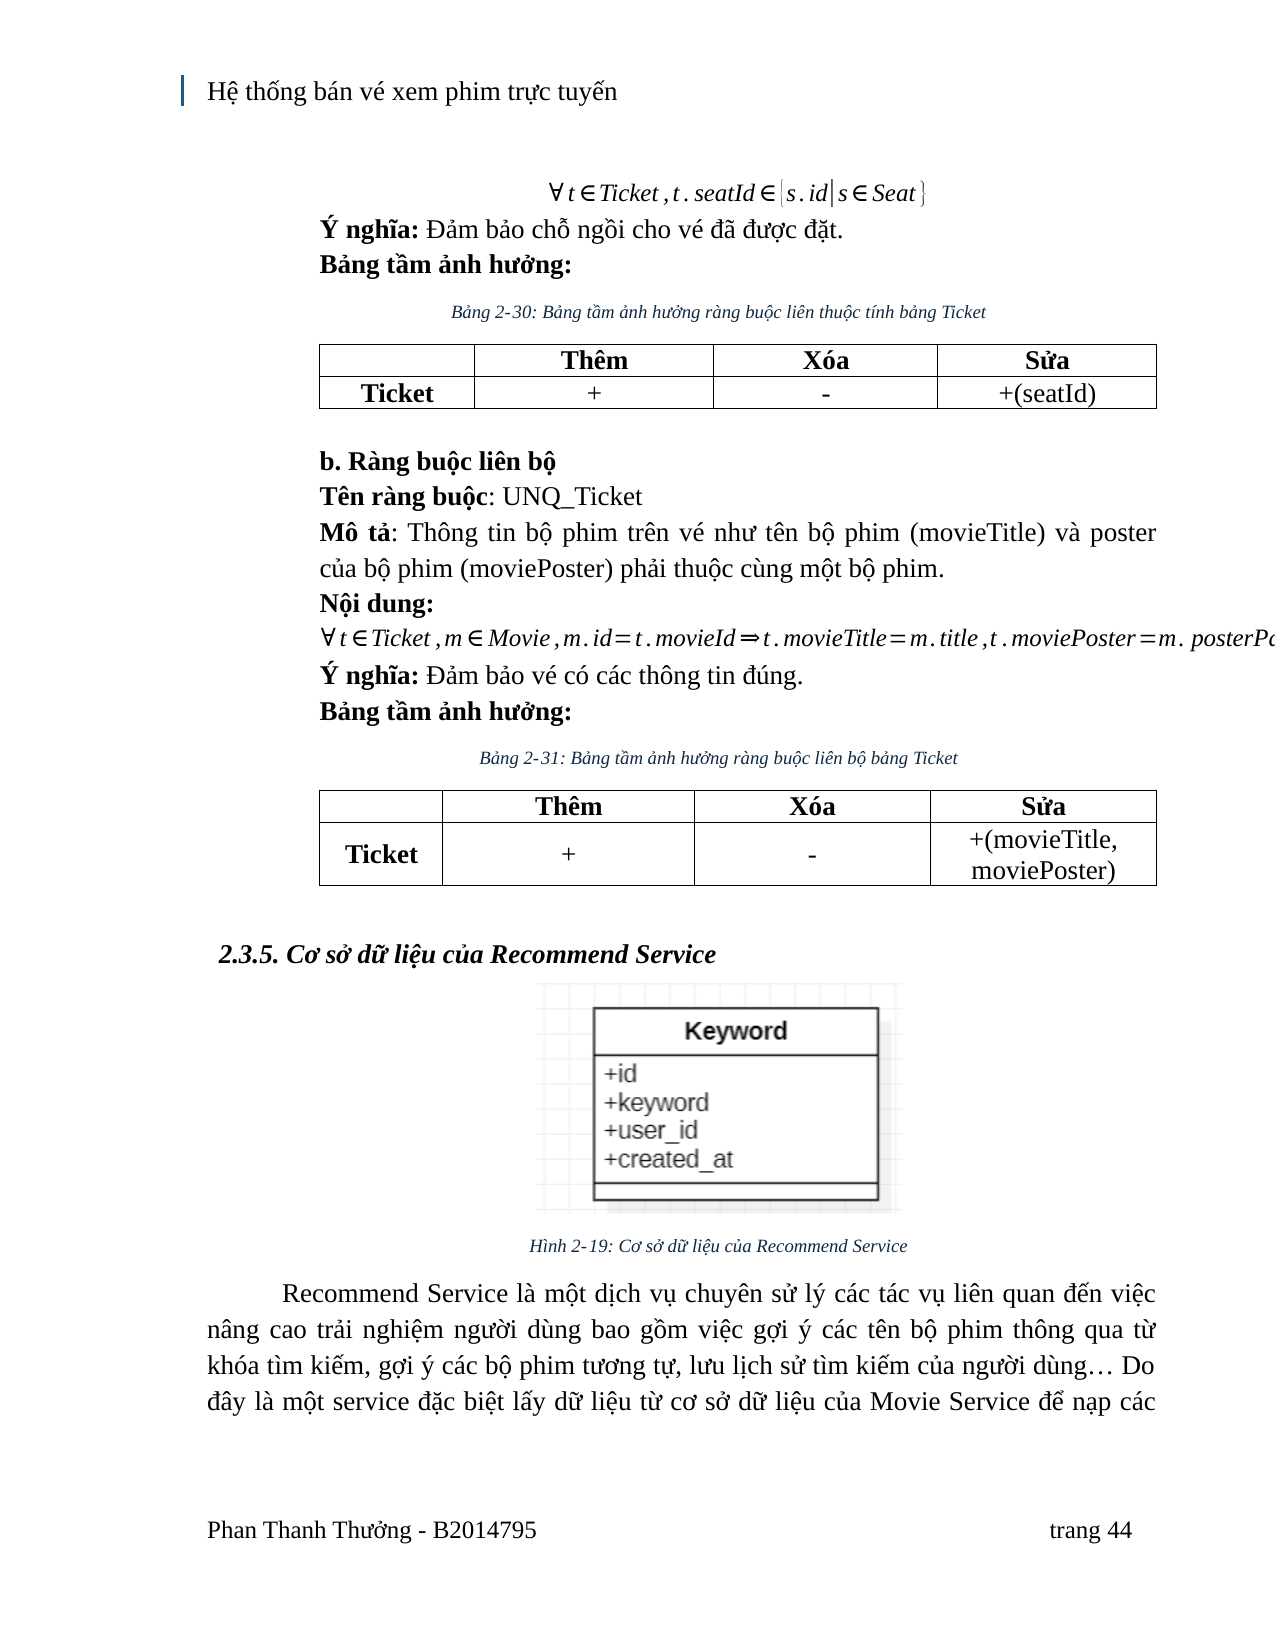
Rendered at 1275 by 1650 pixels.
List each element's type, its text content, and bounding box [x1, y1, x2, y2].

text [207, 1277, 1157, 1416]
list Mô tả: Thông tin bộ phim trên vé như tên bộ phim (movieTitle) và poster của bộ phim (moviePoster) phải thuộc cùng một bộ phim. [319, 516, 1157, 583]
table_cell - [695, 823, 930, 885]
table_cell +(movieTitle, moviePoster) [931, 823, 1156, 885]
list Nội dung: [319, 587, 1157, 619]
table_cell - [714, 377, 937, 408]
table_header Thêm [443, 791, 694, 822]
list Bảng tầm ảnh hưởng: [319, 695, 1157, 726]
picture [536, 982, 903, 1214]
subtitle Cơ sở dữ liệu của Recommend Service [218, 938, 1157, 969]
table_cell +(seatId) [938, 377, 1156, 408]
table_header Xóa [695, 791, 930, 822]
table_cell + [475, 377, 713, 408]
table_header [320, 345, 474, 376]
table_cell Ticket [320, 377, 474, 408]
table_cell + [443, 823, 694, 885]
table_header Sửa [931, 791, 1156, 822]
list Ý nghĩa: Đảm bảo vé có các thông tin đúng. [319, 659, 1157, 690]
table_header Xóa [714, 345, 937, 376]
list Ràng buộc liên bộ [319, 444, 1157, 476]
table_header Thêm [475, 345, 713, 376]
table_cell Ticket [320, 823, 442, 885]
list Tên ràng buộc: UNQ_Ticket [319, 480, 1157, 511]
table_header [320, 791, 442, 822]
list Bảng tầm ảnh hưởng: [319, 249, 1157, 280]
table_header Sửa [938, 345, 1156, 376]
list Ý nghĩa: Đảm bảo chỗ ngồi cho vé đã được đặt. [319, 213, 1157, 244]
